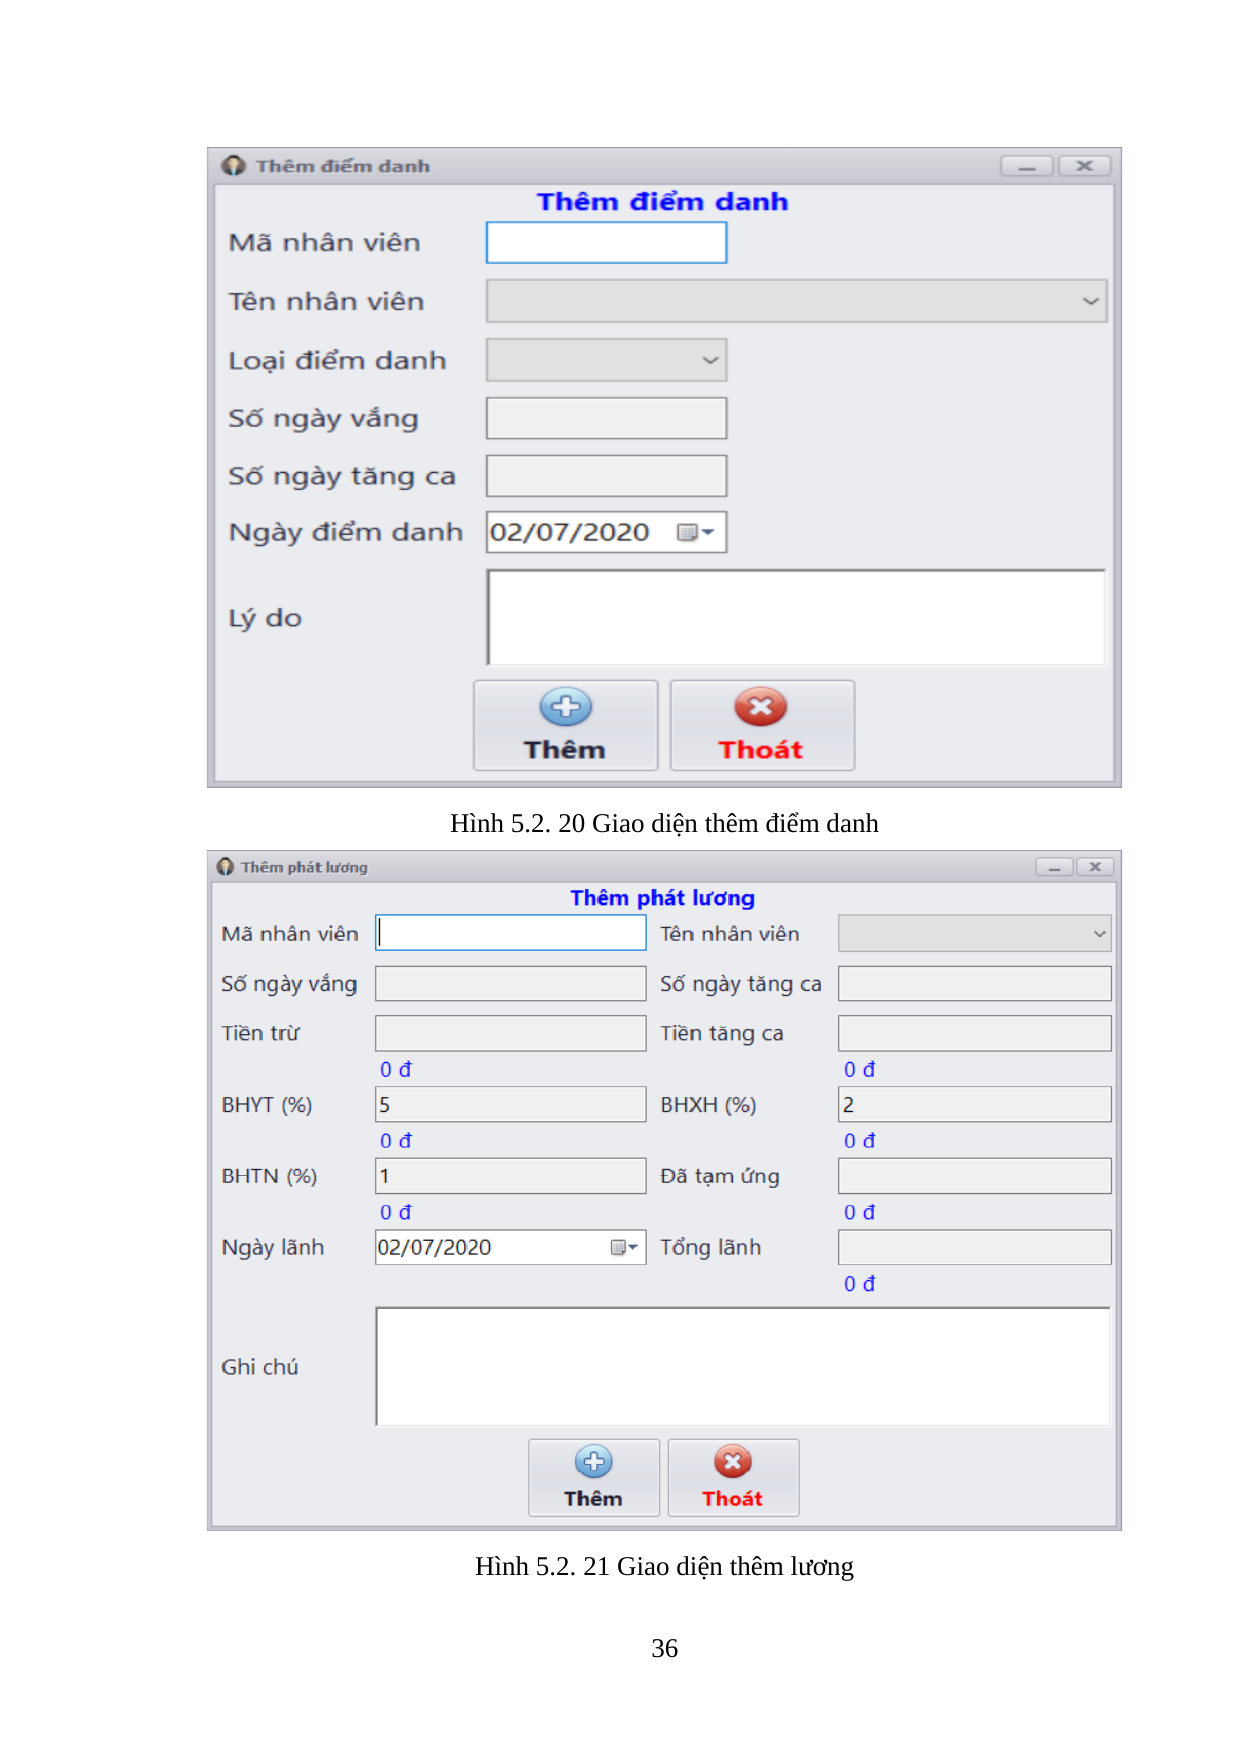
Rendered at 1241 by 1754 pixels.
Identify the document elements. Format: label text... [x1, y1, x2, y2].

picture [206, 850, 1123, 1531]
picture [206, 147, 1123, 788]
